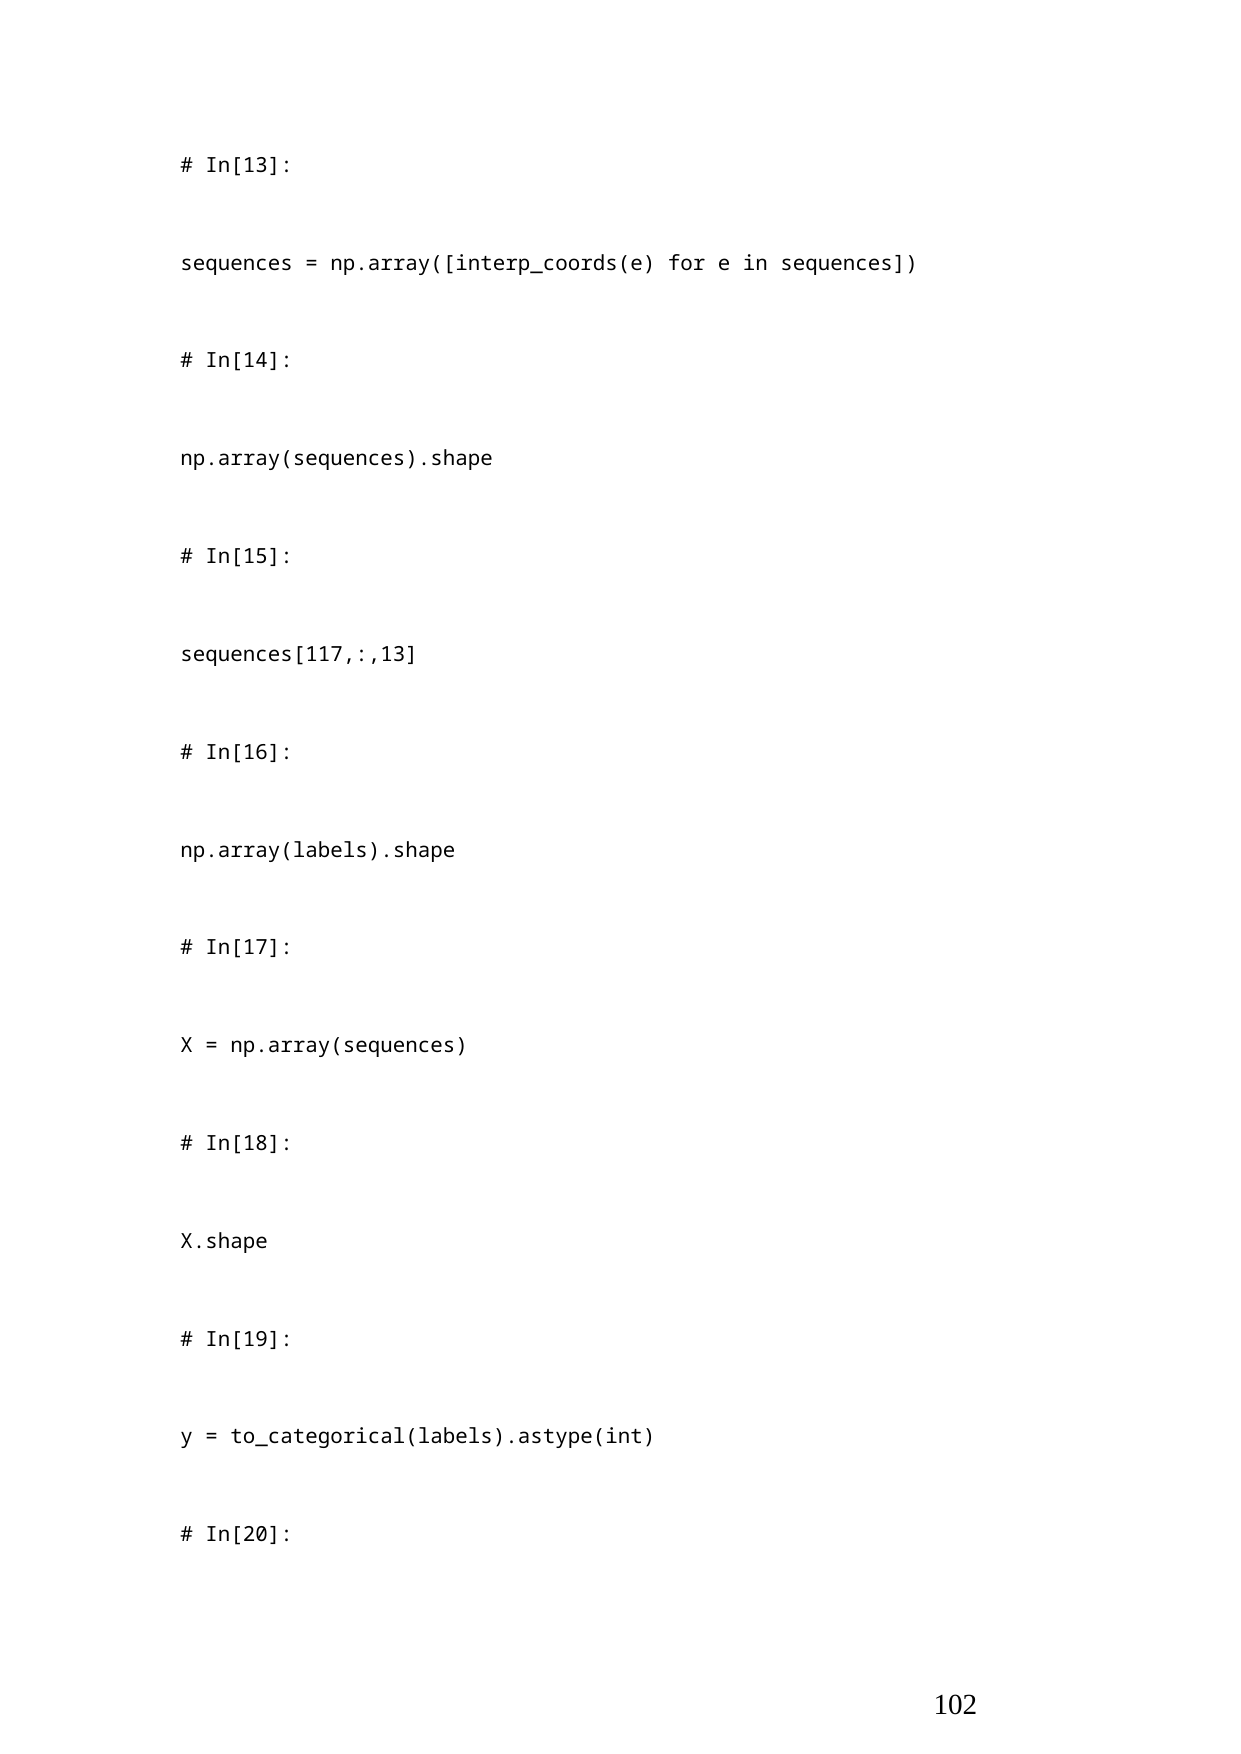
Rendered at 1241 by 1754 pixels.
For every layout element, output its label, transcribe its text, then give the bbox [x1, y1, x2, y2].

text np.array(sequences).shape [150, 443, 1090, 472]
text # In[15]: [150, 541, 1090, 570]
text sequences = np.array([interp_coords(e) for e in sequences]) [150, 248, 1090, 276]
text # In[20]: [150, 1519, 1090, 1548]
text X = np.array(sequences) [150, 1030, 1090, 1059]
text y = to_categorical(labels).astype(int) [150, 1422, 1090, 1450]
text sequences[117,:,13] [150, 639, 1090, 667]
text X.shape [150, 1226, 1090, 1254]
text # In[19]: [150, 1324, 1090, 1352]
text # In[18]: [150, 1128, 1090, 1157]
text # In[13]: [150, 150, 1090, 178]
text # In[17]: [150, 932, 1090, 961]
text # In[14]: [150, 346, 1090, 374]
text # In[16]: [150, 737, 1090, 765]
text np.array(labels).shape [150, 835, 1090, 863]
